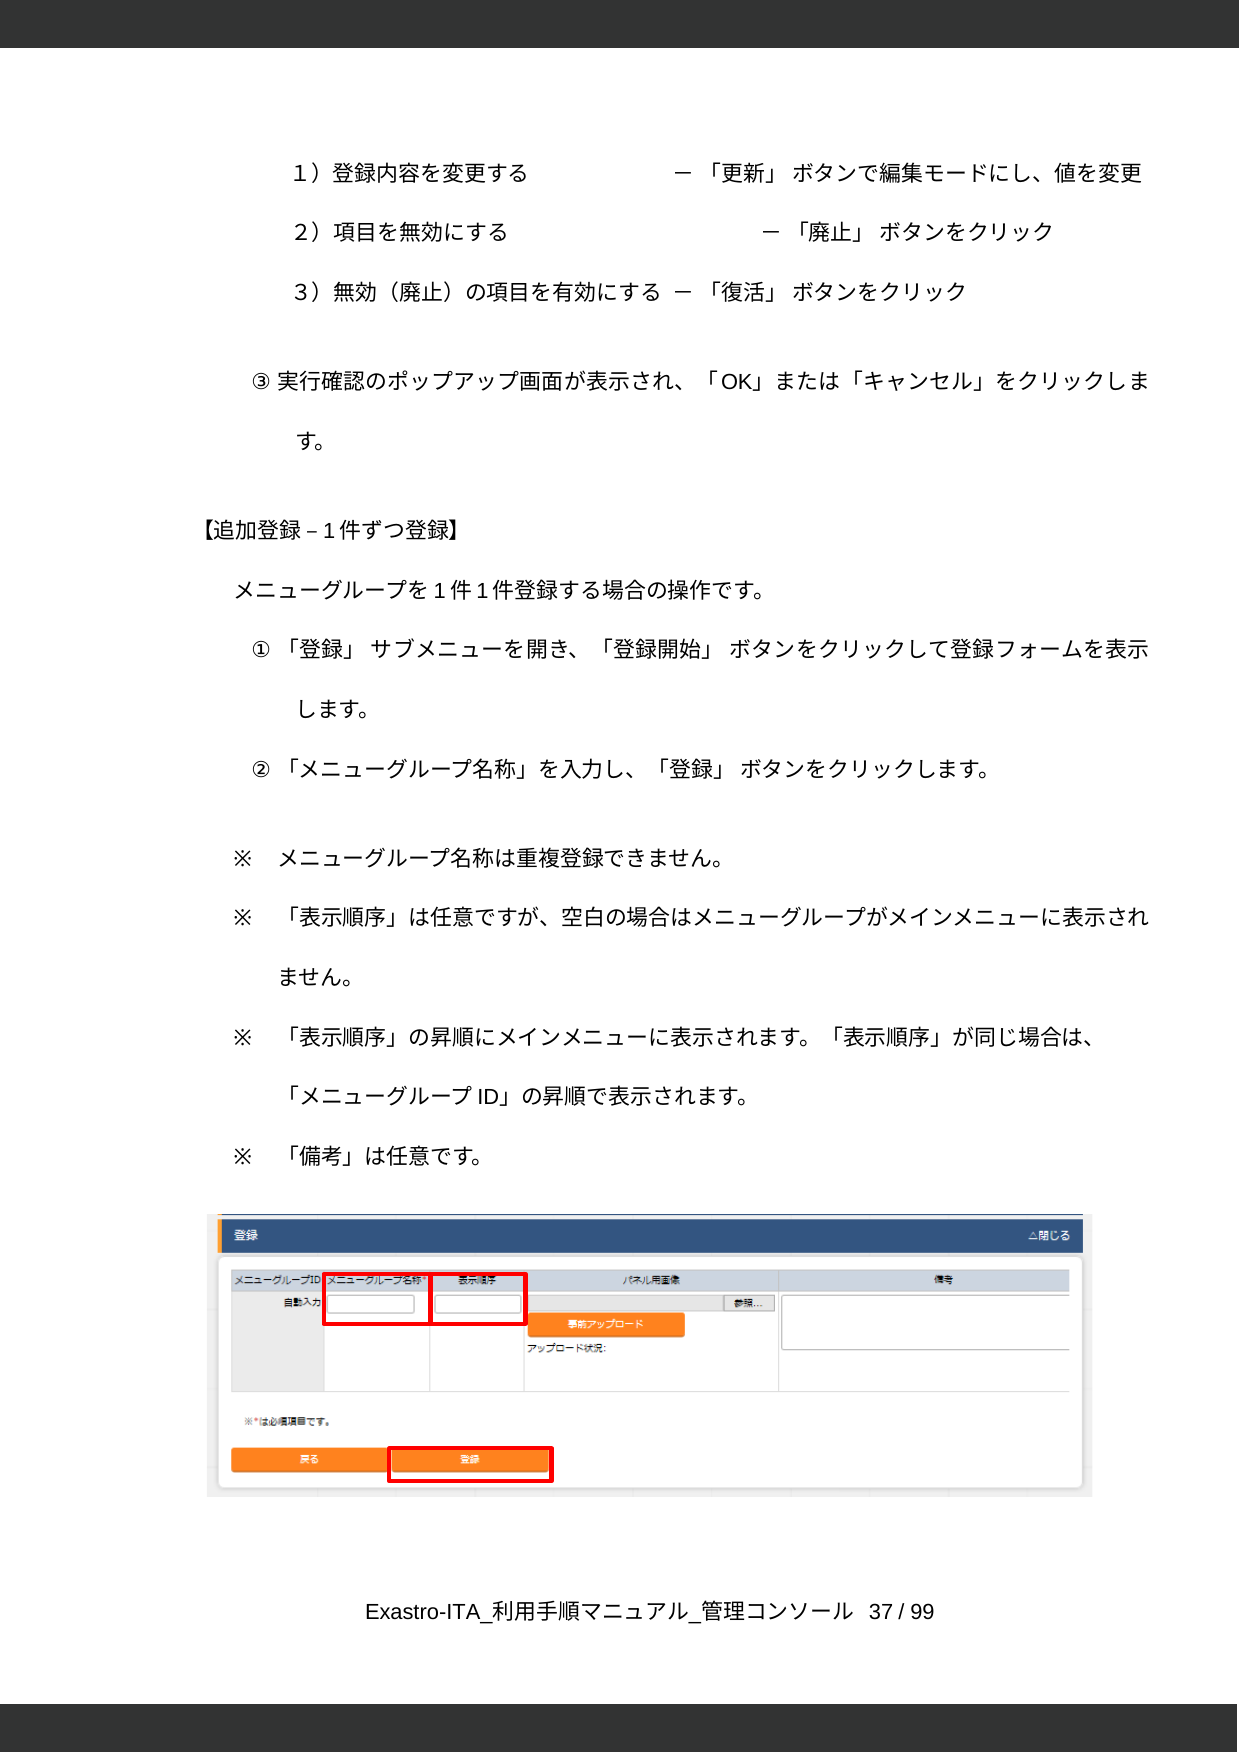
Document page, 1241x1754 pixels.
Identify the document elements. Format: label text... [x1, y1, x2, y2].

text 【追加登録 – 1件ずつ登録】 [192, 499, 1152, 559]
picture [206, 1214, 1093, 1497]
list メニューグループ名称は重複登録できません。 [233, 827, 1152, 887]
subtitle 実行確認のポップアップ画面が表示され、「OK」または「キャンセル」をクリックします。 [251, 350, 1152, 469]
subtitle 「登録」 サブメニューを開き、「登録開始」 ボタンをクリックして登録フォームを表示します。 [251, 618, 1152, 738]
picture [0, 1704, 1237, 1752]
list 「表示順序」は任意ですが、空白の場合はメニューグループがメインメニューに表示されません。 [233, 887, 1152, 1006]
text ３）無効（廃止）の項目を有効にする － 「復活」 ボタンをクリック [278, 261, 1152, 321]
picture [0, 0, 1239, 48]
list 「備考」は任意です。 [233, 1125, 1152, 1184]
list 「表示順序」の昇順にメインメニューに表示されます。「表示順序」が同じ場合は、 [233, 1006, 1152, 1065]
list メニューグループを1件1件登録する場合の操作です。 [233, 559, 1152, 618]
list 「メニューグループID」の昇順で表示されます。 [277, 1065, 1152, 1125]
subtitle 「メニューグループ名称」を入力し、「登録」 ボタンをクリックします。 [251, 738, 1152, 797]
text １）登録内容を変更する － 「更新」 ボタンで編集モードにし、値を変更 [278, 142, 1152, 201]
text ２）項目を無効にする － 「廃止」 ボタンをクリック [278, 201, 1152, 261]
